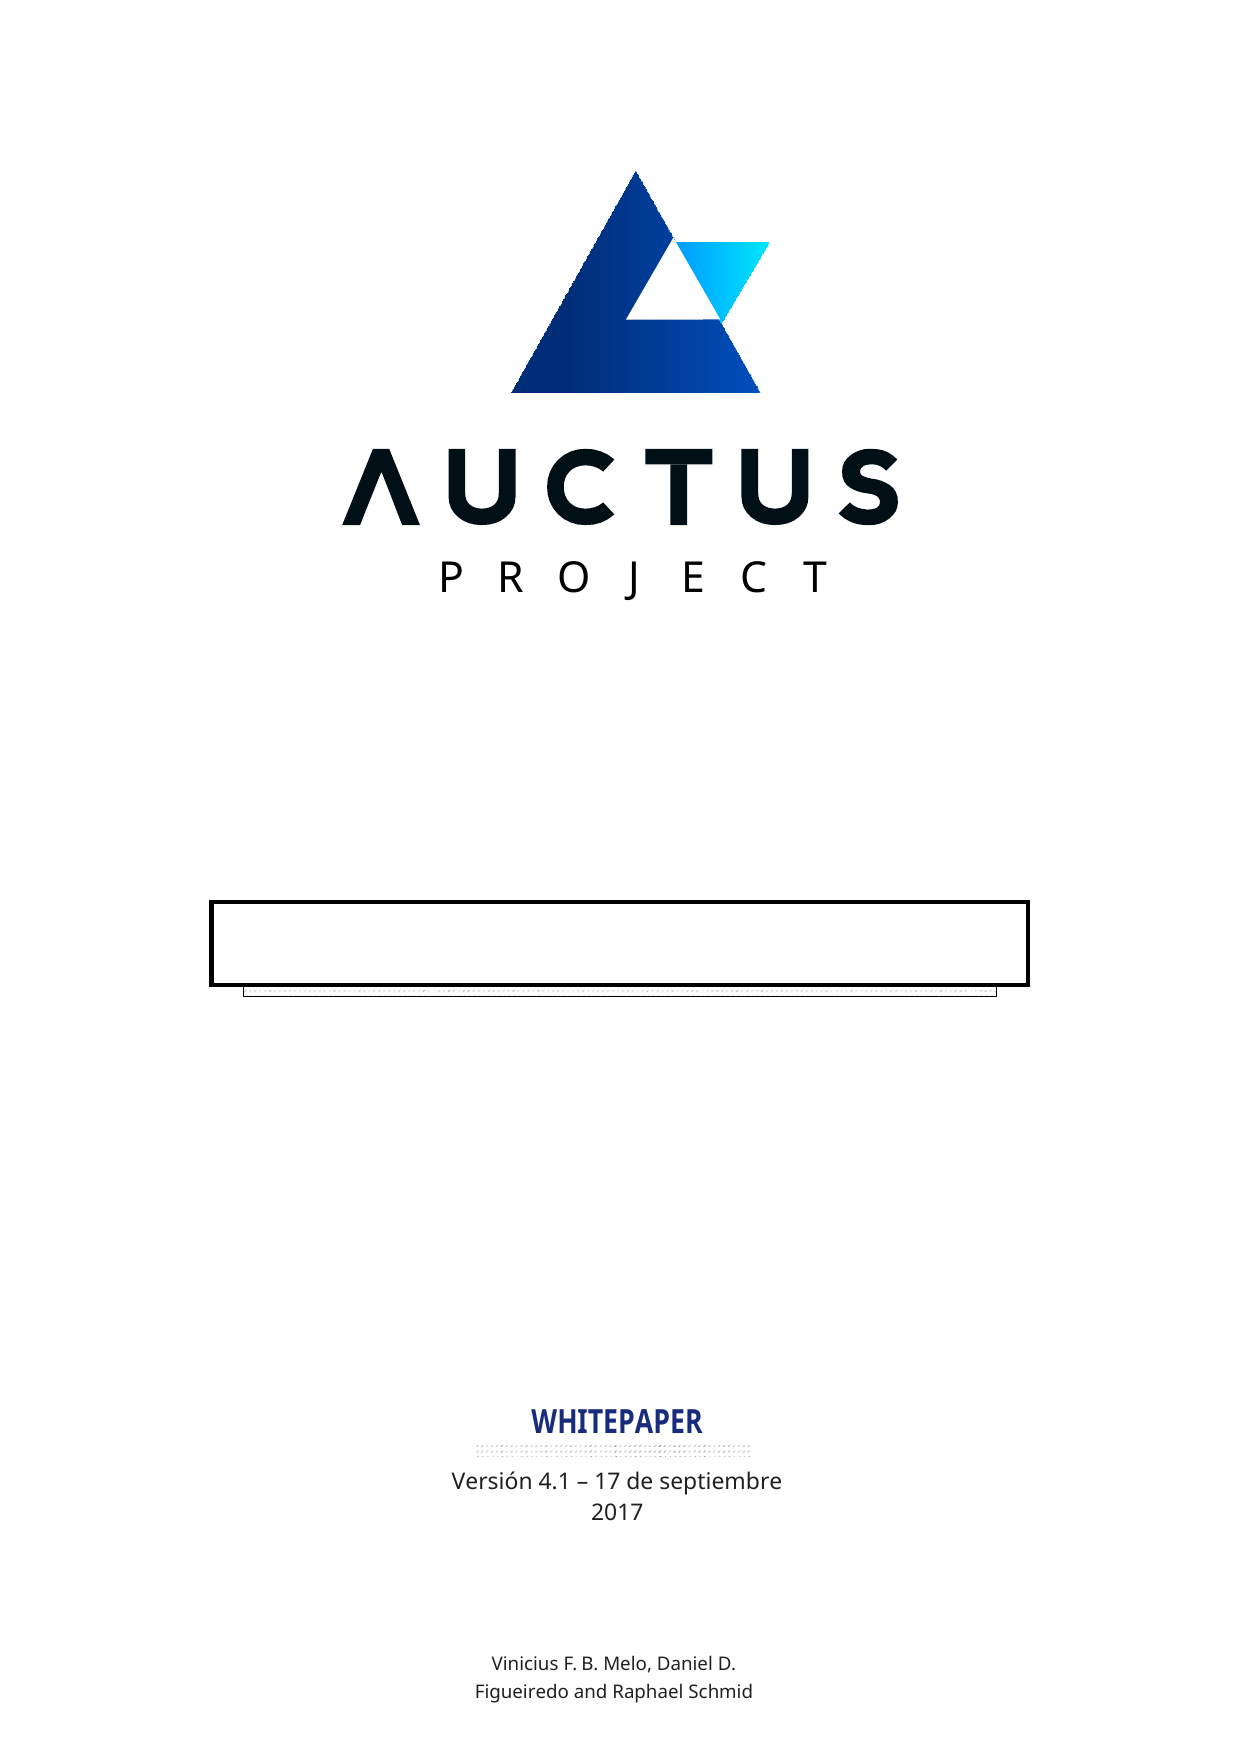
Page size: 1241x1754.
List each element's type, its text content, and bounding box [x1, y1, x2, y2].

subtitle WHITEPAPER [444, 1398, 790, 1443]
picture [511, 171, 769, 393]
picture [476, 1443, 752, 1457]
text P R O J E C T [438, 547, 1065, 605]
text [459, 1650, 768, 1704]
subtitle Versión 4.1 – 17 de septiembre 2017 [444, 1465, 790, 1527]
picture [244, 987, 996, 996]
